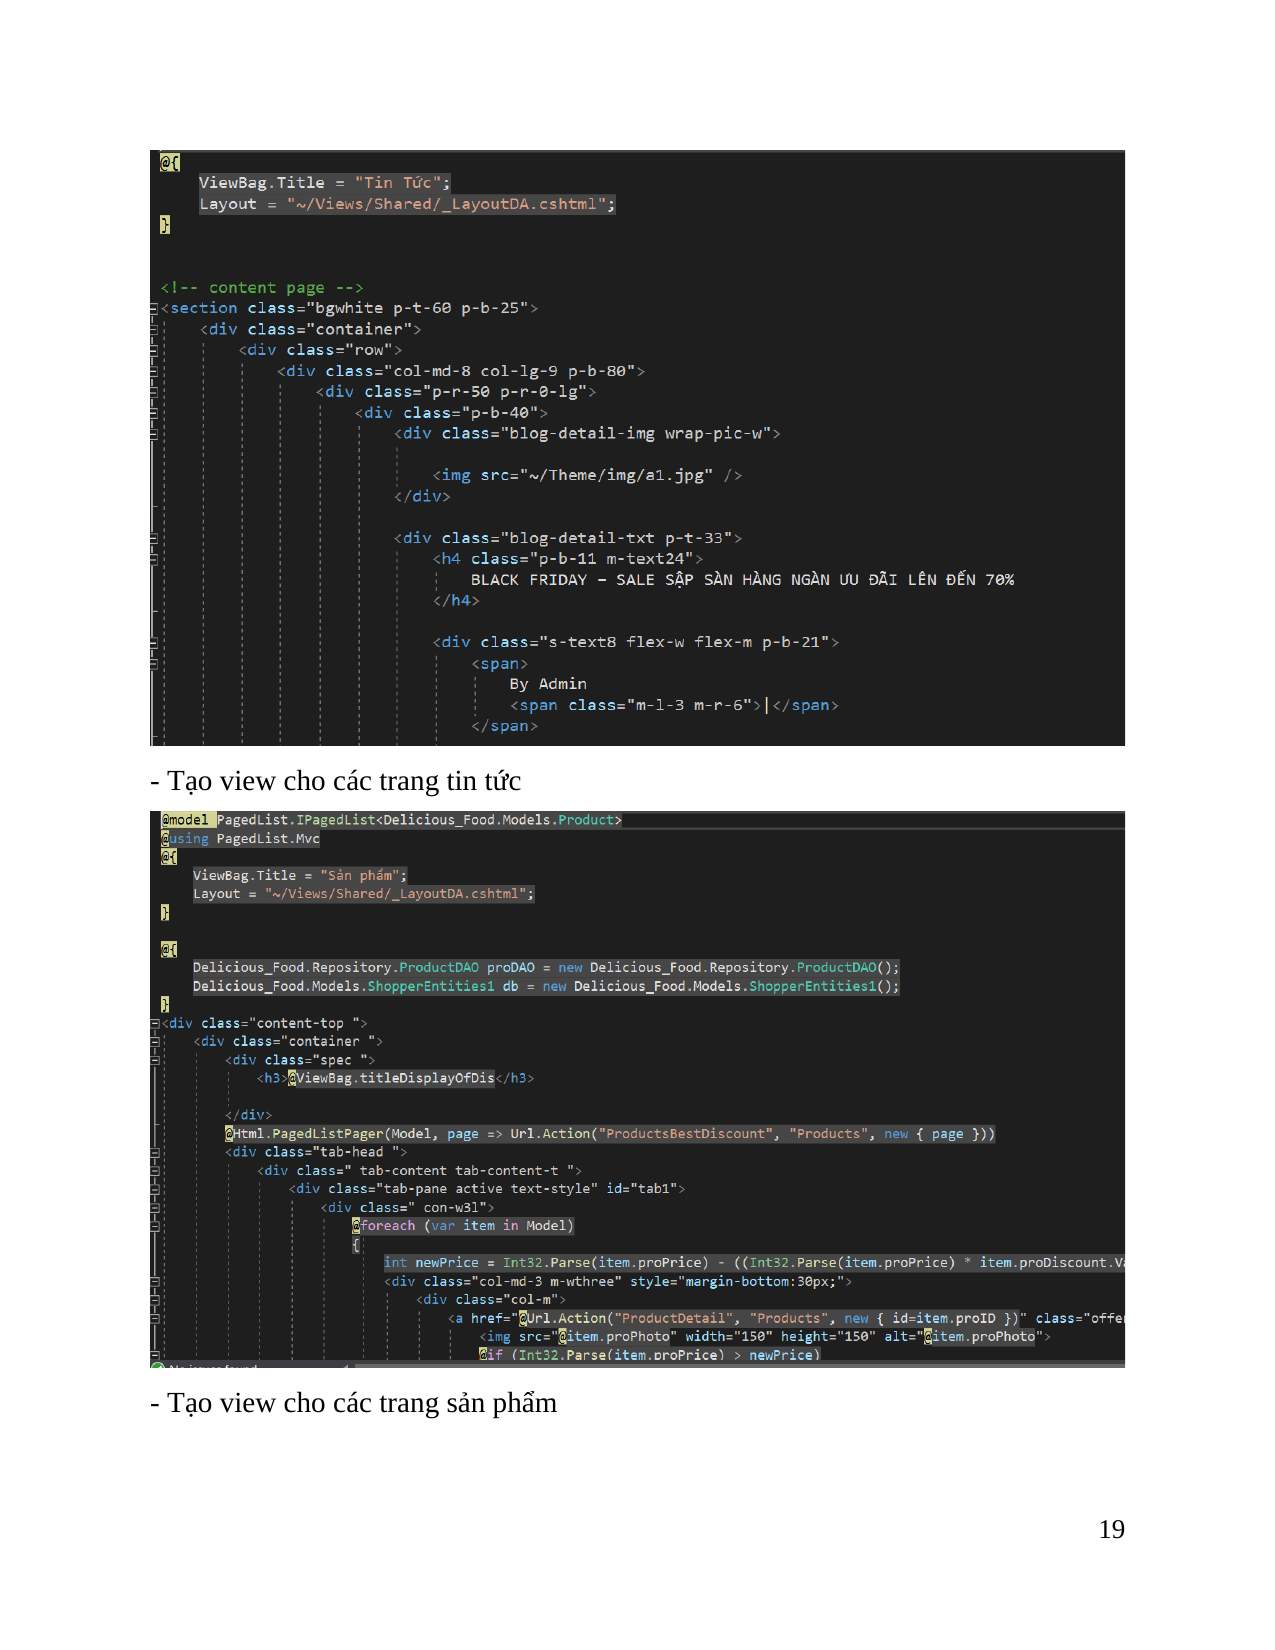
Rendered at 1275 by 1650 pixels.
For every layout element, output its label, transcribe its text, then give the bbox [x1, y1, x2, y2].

text - Tạo view cho trang hóa đơn - Tạo view cho trang thanh toán - Tạo view cho các trang tin tức - Tạo view cho các trang sản phẩm - Tạo view cho trang đăng nhập tài khoản quản trị - Tạo view cho trang đăng ký tài khoản quản trị - Tạo các phần chung(những phần giống nhau) của các trang web (trang quản trị) ở _Layout.cshtml - Tạo view cho trang quản trị - Tạo view cho trang danh mục - Tạo view cho trang hãng sản xuất - Tạo view cho trang sản phẩm - Tạo view cho trang loại sản phẩm - Tạo view cho trang thông tin khách hàng [150, 746, 1125, 811]
text - Tạo view cho trang hóa đơn - Tạo view cho trang thanh toán - Tạo view cho các trang tin tức - Tạo view cho các trang sản phẩm - Tạo view cho trang đăng nhập tài khoản quản trị - Tạo view cho trang đăng ký tài khoản quản trị - Tạo các phần chung(những phần giống nhau) của các trang web (trang quản trị) ở _Layout.cshtml - Tạo view cho trang quản trị - Tạo view cho trang danh mục - Tạo view cho trang hãng sản xuất - Tạo view cho trang sản phẩm - Tạo view cho trang loại sản phẩm - Tạo view cho trang thông tin khách hàng [150, 1368, 1125, 1418]
picture [150, 150, 1125, 746]
picture [150, 811, 1125, 1368]
